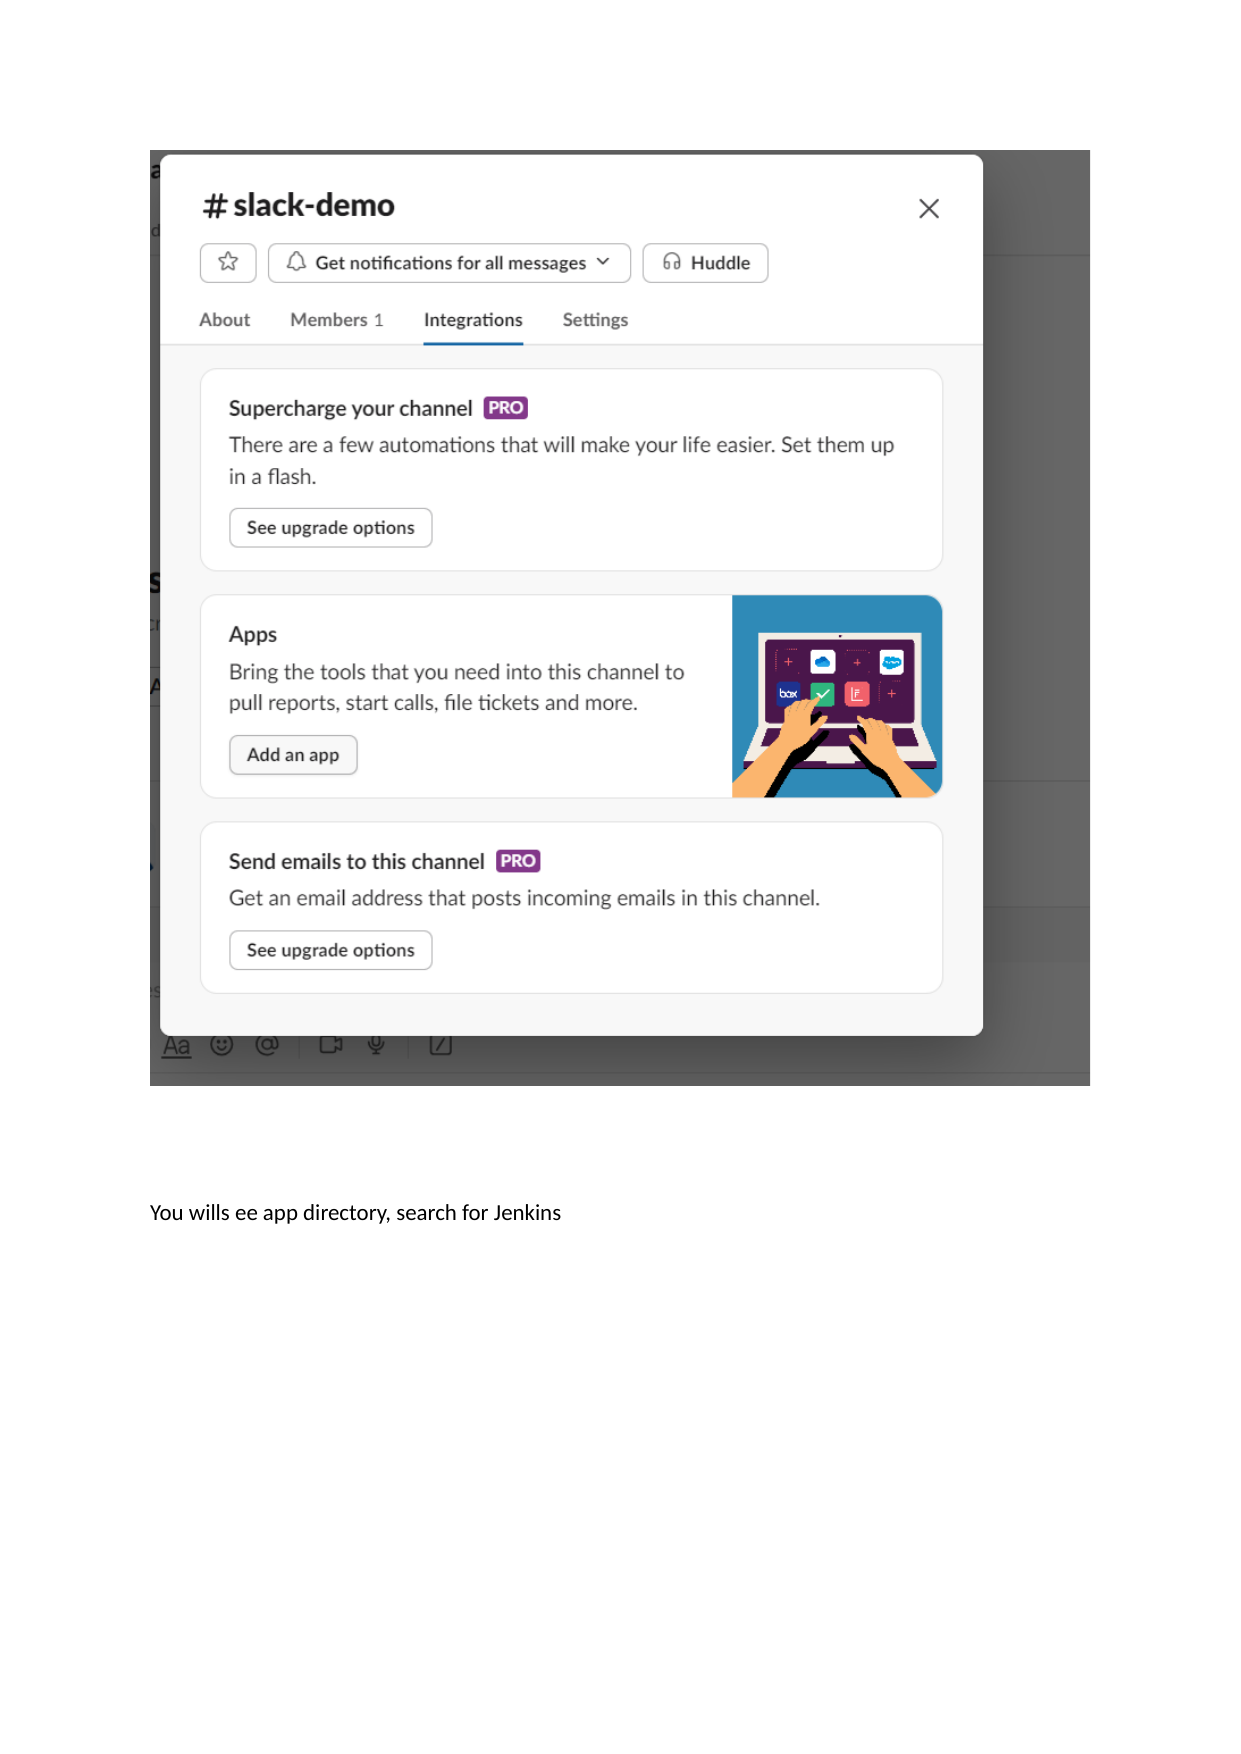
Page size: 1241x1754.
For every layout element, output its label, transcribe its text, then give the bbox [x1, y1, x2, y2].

text You wills ee app directory, search for Jenkins [150, 1198, 1090, 1226]
picture [150, 150, 1091, 1086]
